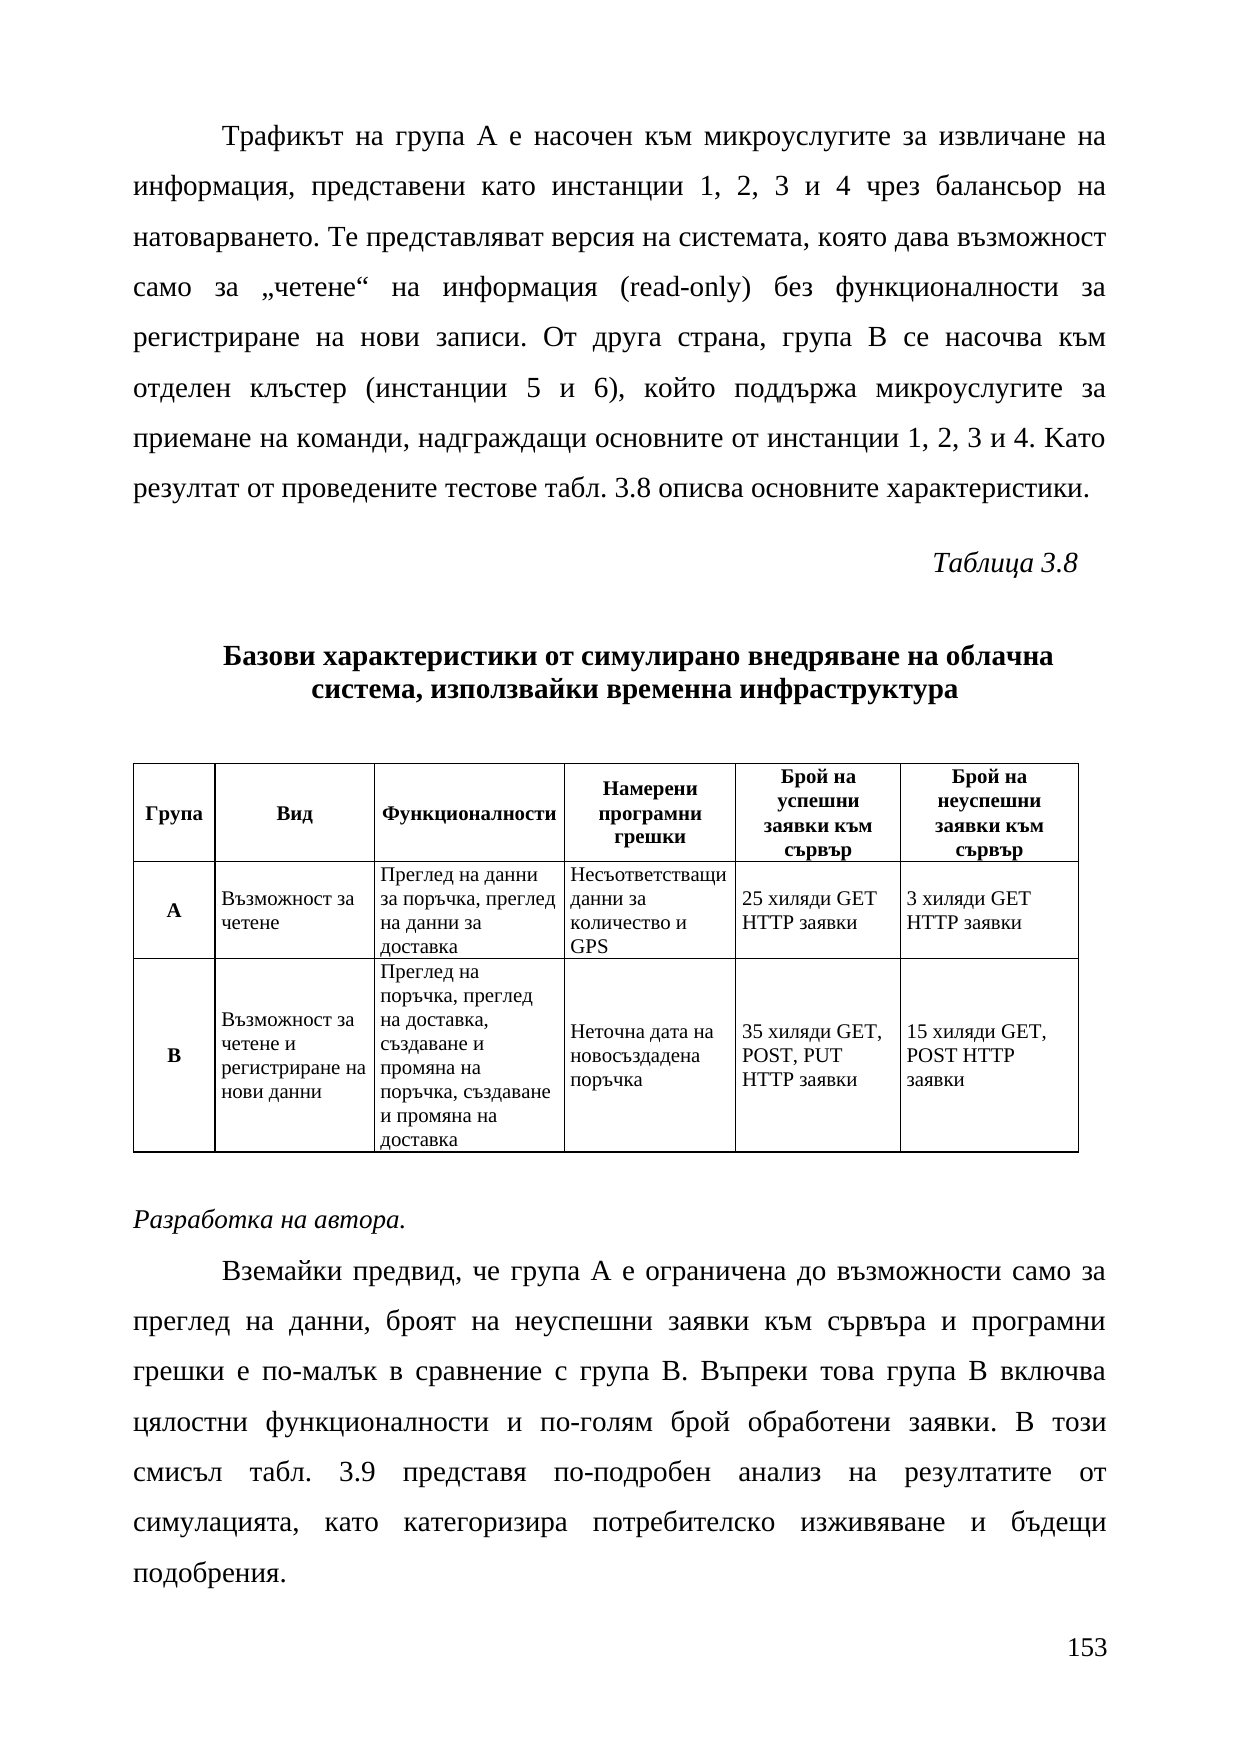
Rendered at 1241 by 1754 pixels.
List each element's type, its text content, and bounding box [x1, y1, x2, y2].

table_cell Възможност за четене [216, 862, 374, 958]
text Разработка на автора. [133, 1203, 1107, 1234]
title Таблица 3.8 [192, 546, 1078, 579]
table_header Брой на неуспешни заявки към сървър [901, 764, 1078, 861]
table_cell Преглед на данни за поръчка, преглед на данни за доставка [375, 862, 564, 958]
table_header Вид [216, 764, 374, 861]
table_cell 3 хиляди GET HTTP заявки [901, 862, 1078, 958]
table_cell А [134, 862, 214, 958]
table_cell 15 хиляди GET, POST HTTP заявки [901, 959, 1078, 1151]
table_header Група [134, 764, 214, 861]
table_cell Несъответстващи данни за количество и GPS [565, 862, 735, 958]
table_header Функционалности [375, 764, 564, 861]
table_cell B [134, 959, 214, 1151]
table_cell Неточна дата на новосъздадена поръчка [565, 959, 735, 1151]
title Базови характеристики от симулирано внедряване на облачна система, използвайки временна инфраструктура [192, 604, 1078, 738]
table_header Брой на успешни заявки към сървър [736, 764, 900, 861]
table_cell 35 хиляди GET, POST, PUT HTTP заявки [736, 959, 900, 1151]
table_header Намерени програмни грешки [565, 764, 735, 861]
table_cell Преглед на поръчка, преглед на доставка, създаване и промяна на поръчка, създаване и промяна на доставка [375, 959, 564, 1151]
table_cell Възможност за четене и регистриране на нови данни [216, 959, 374, 1151]
text Трафикът на група A е насочен към микроуслугите за извличане на информация, представени като инстанции 1, 2, 3 и 4 чрез балансьор на натоварването. Те представляват версия на системата, която дава възможност само за „четене“ на информация (read-only) без функционалности за регистриране на нови записи. От друга страна, група B се насочва към отделен клъстер (инстанции 5 и 6), който поддържа микроуслугите за приемане на команди, надграждащи основните от инстанции 1, 2, 3 и 4. Kато резултат от проведените тестове табл. 3.8 описва основните характеристики. [133, 118, 1107, 504]
text Вземайки предвид, че група А е ограничена до възможности само за преглед на данни, броят на неуспешни заявки към сървъра и програмни грешки е по-малък в сравнение с група В. Въпреки това група В включва цялостни функционалности и по-голям брой обработени заявки. В този смисъл табл. 3.9 представя по-подробен анализ на резултатите от симулацията, като категоризира потребителско изживяване и бъдещи подобрения. [133, 1253, 1107, 1588]
table_cell 25 хиляди GET HTTP заявки [736, 862, 900, 958]
